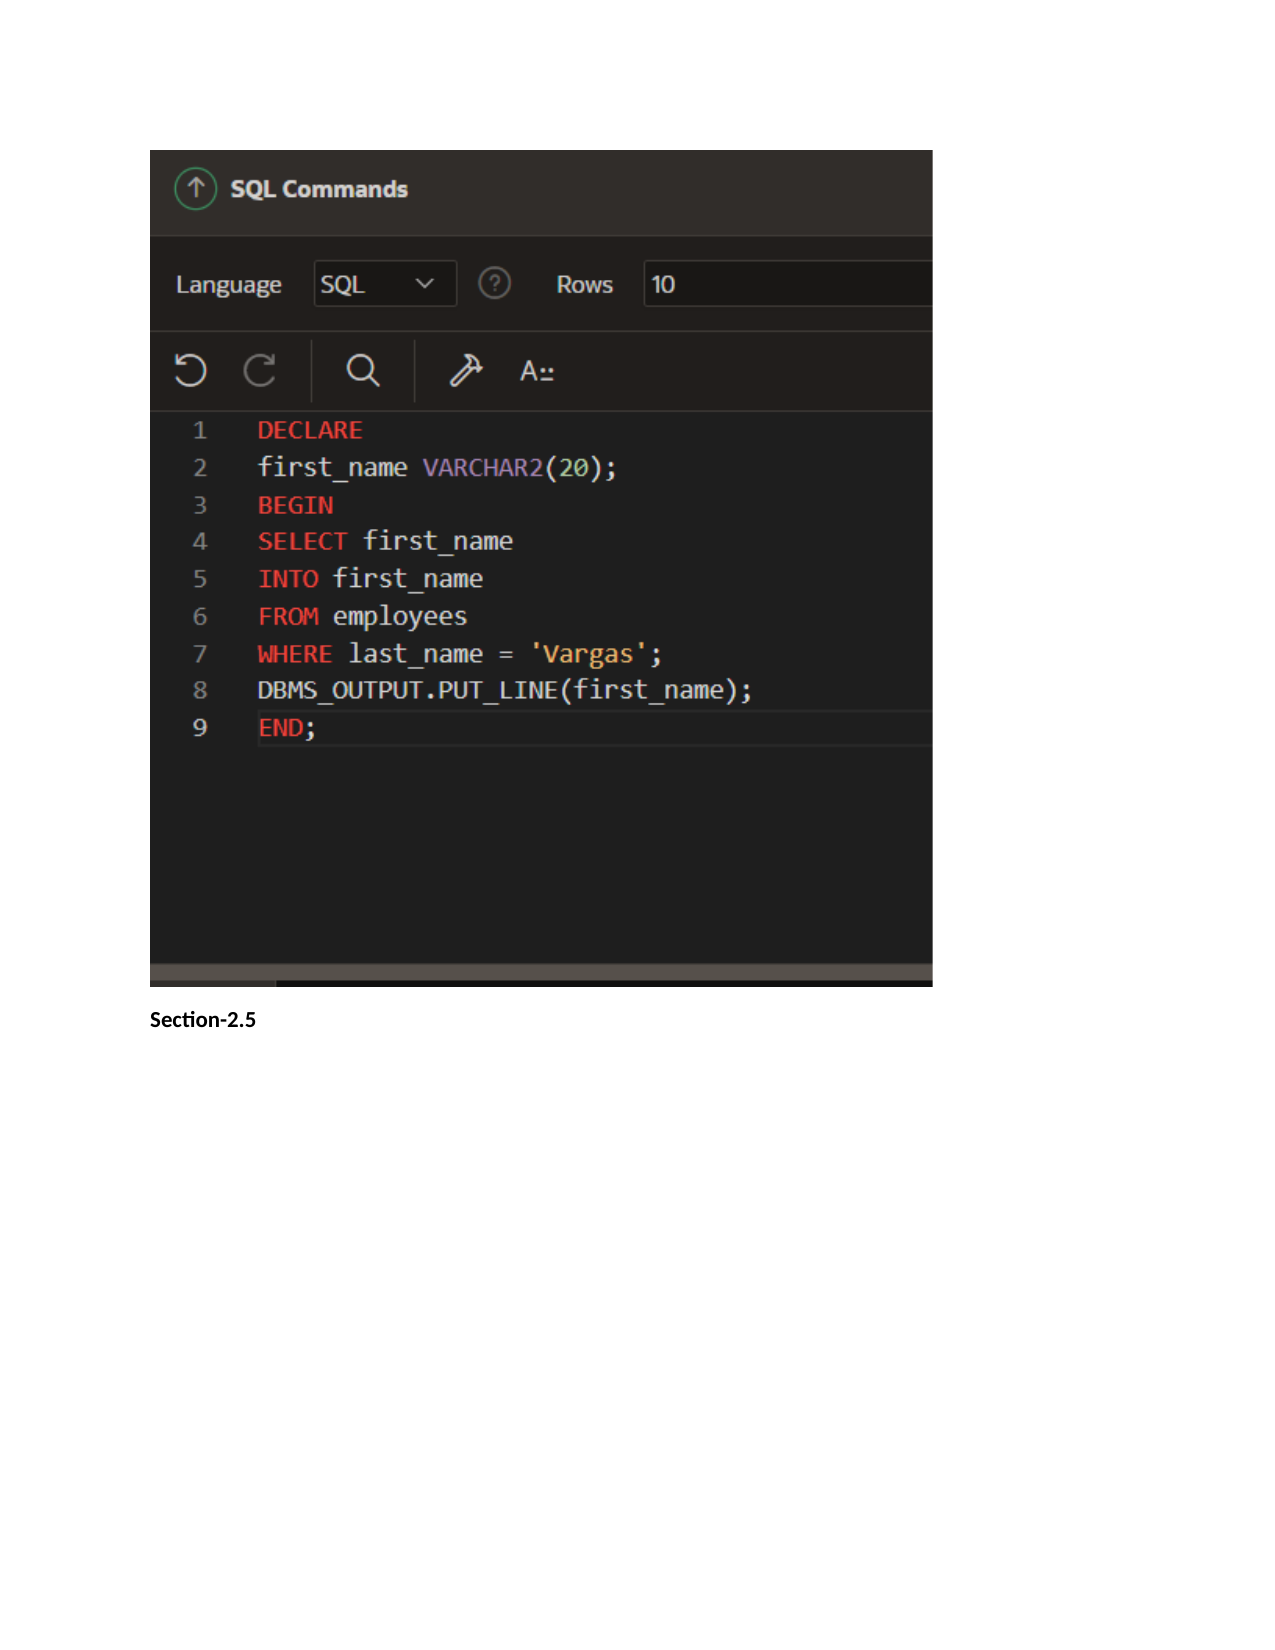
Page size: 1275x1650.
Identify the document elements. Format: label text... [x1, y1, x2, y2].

text Section-2.5 [150, 1005, 1125, 1033]
picture [150, 150, 933, 987]
